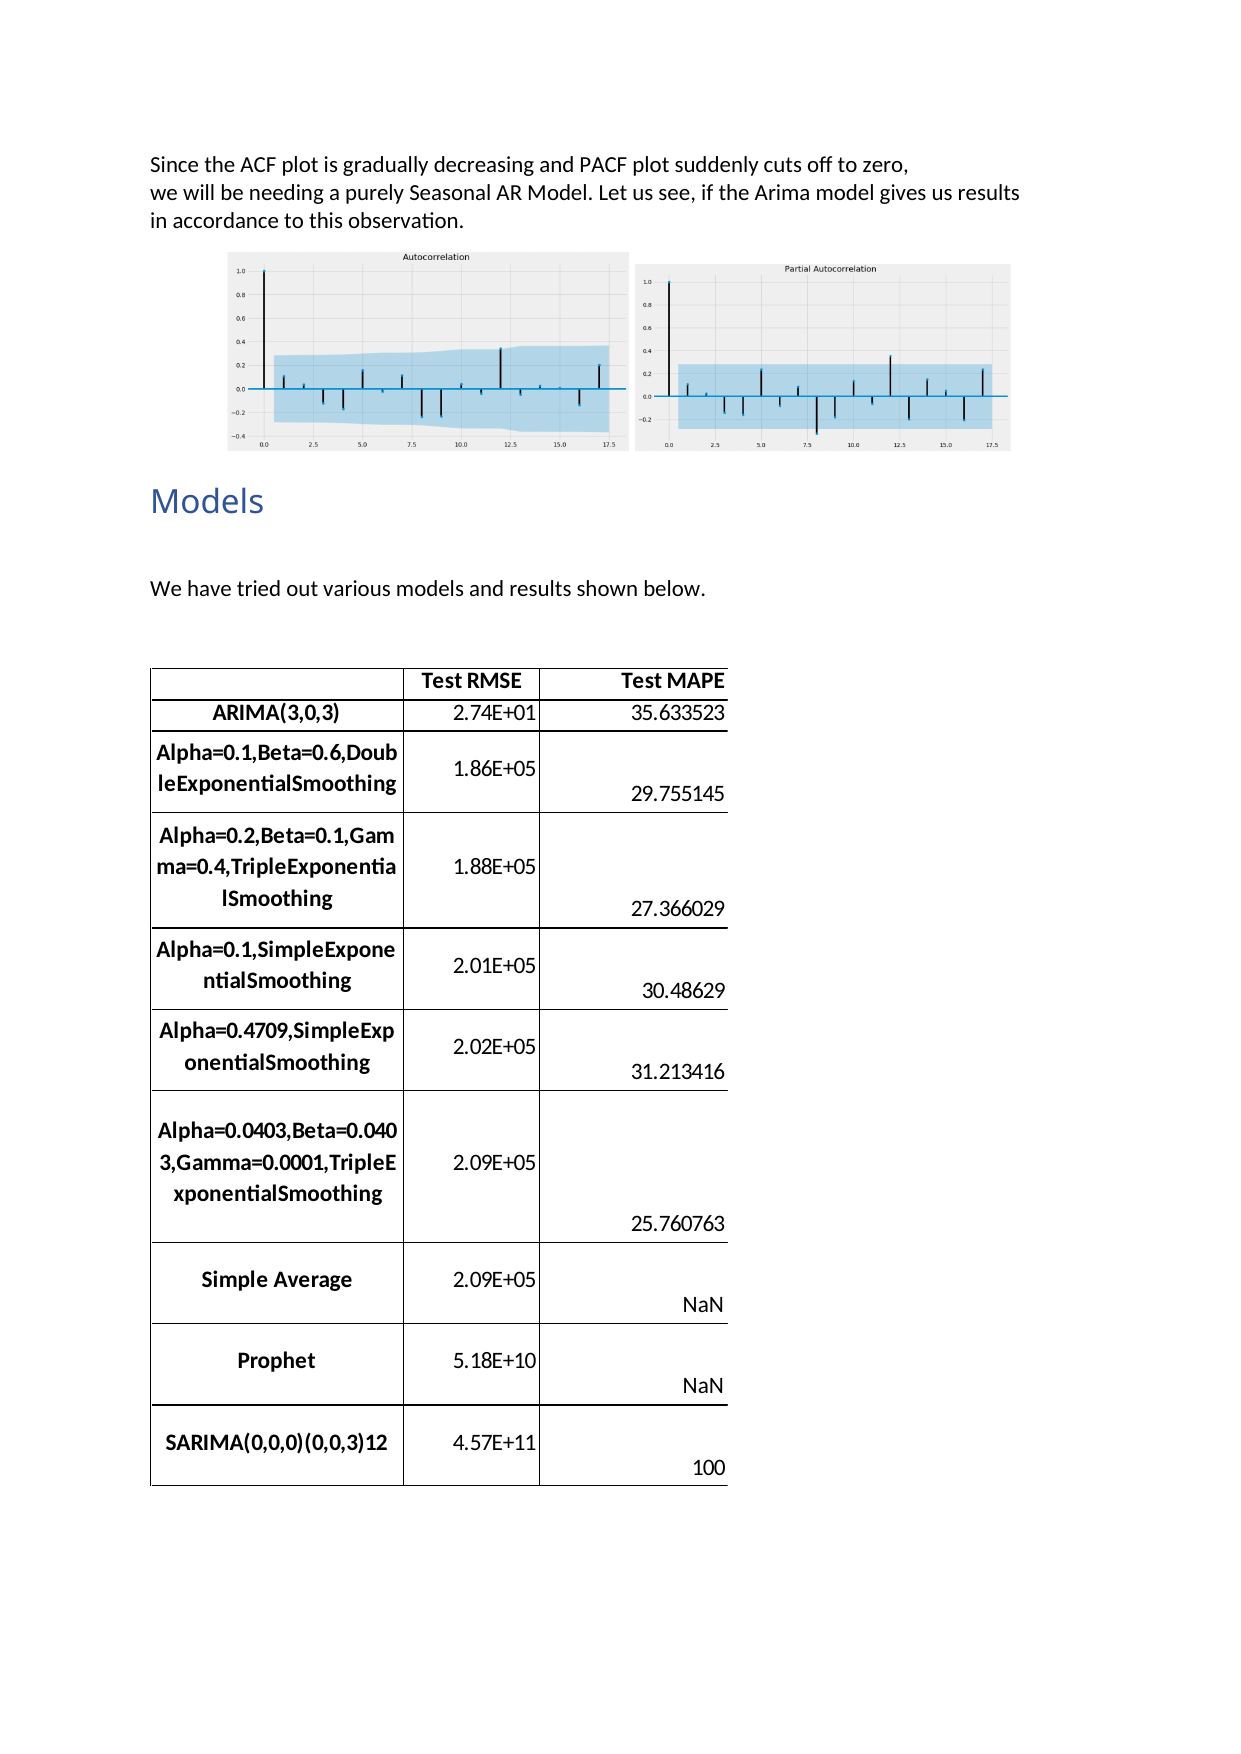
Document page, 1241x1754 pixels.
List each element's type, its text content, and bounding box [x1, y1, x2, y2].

text We have tried out various models and results shown below. [150, 574, 1090, 602]
text Since the ACF plot is gradually decreasing and PACF plot suddenly cuts off to zero, [150, 150, 1090, 178]
picture [225, 252, 629, 452]
picture [634, 264, 1013, 452]
text we will be needing a purely Seasonal AR Model. Let us see, if the Arima model gives us results [150, 178, 1090, 206]
subtitle Models [150, 478, 1090, 524]
text in accordance to this observation. [150, 206, 1090, 234]
